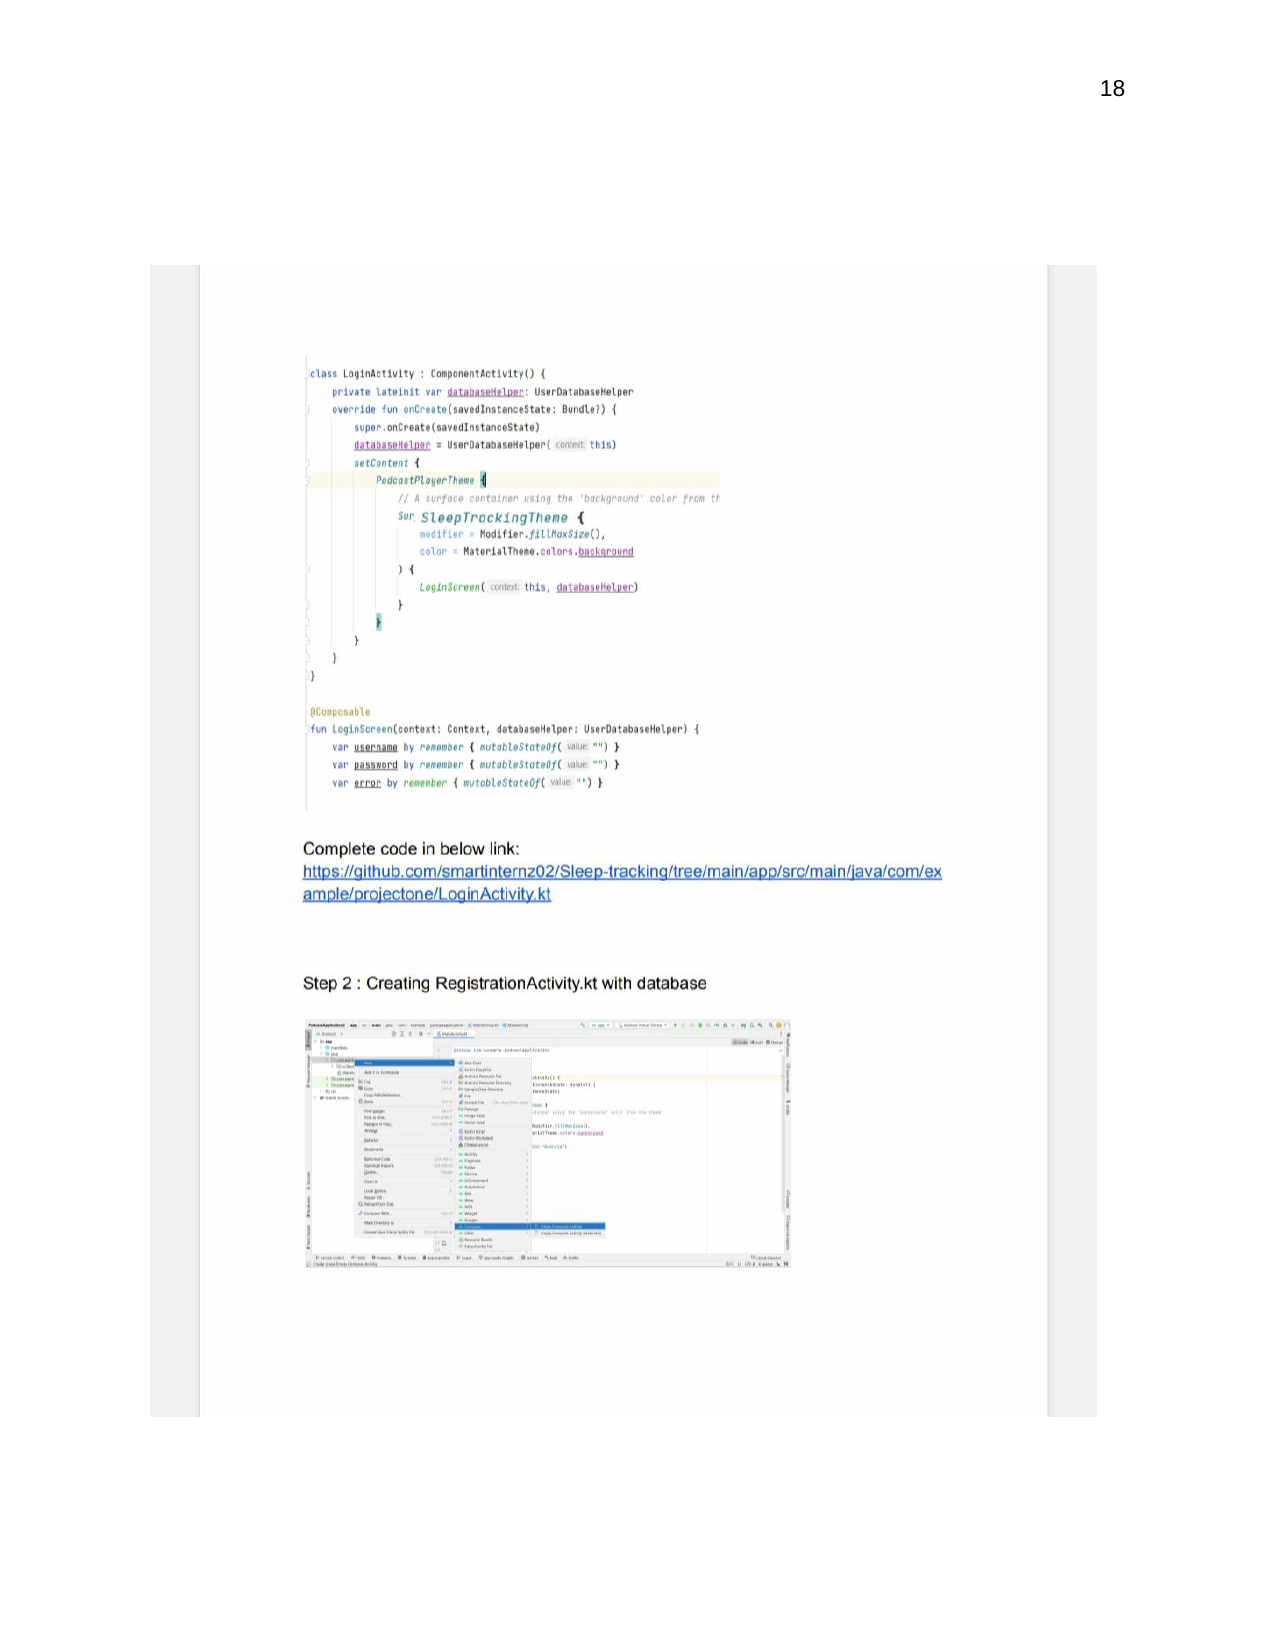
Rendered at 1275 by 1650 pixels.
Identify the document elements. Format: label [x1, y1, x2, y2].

picture [150, 265, 1097, 1417]
